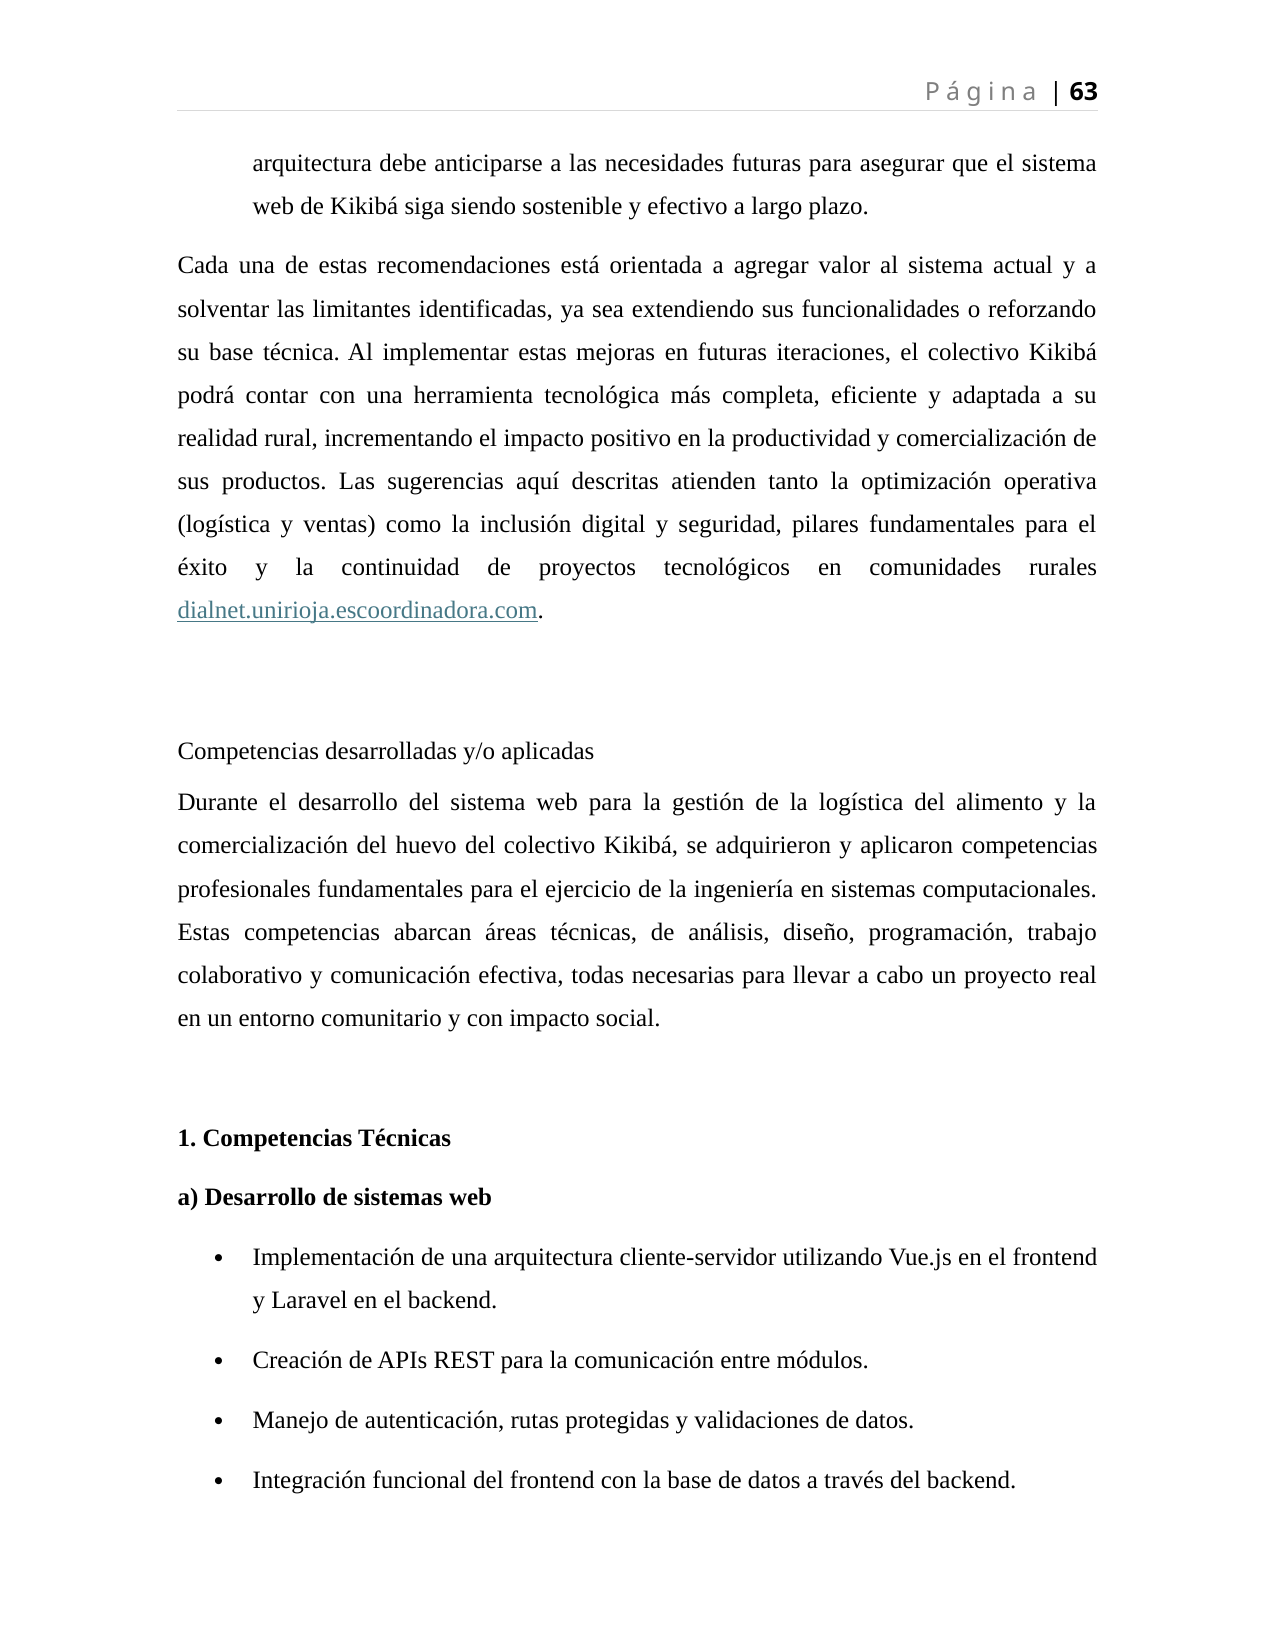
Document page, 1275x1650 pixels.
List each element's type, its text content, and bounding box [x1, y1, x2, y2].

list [215, 148, 1098, 219]
text Durante el desarrollo del sistema web para la gestión de la logística del alimento y la comercialización del huevo del colectivo Kikibá, se adquirieron y aplicaron competencias profesionales fundamentales para el ejercicio de la ingeniería en sistemas computacionales. Estas competencias abarcan áreas técnicas, de análisis, diseño, programación, trabajo colaborativo y comunicación efectiva, todas necesarias para llevar a cabo un proyecto real en un entorno comunitario y con impacto social. [177, 787, 1098, 1032]
text 1. Competencias Técnicas [177, 1123, 1098, 1151]
text Cada una de estas recomendaciones está orientada a agregar valor al sistema actual y a solventar las limitantes identificadas, ya sea extendiendo sus funcionalidades o reforzando su base técnica. Al implementar estas mejoras en futuras iteraciones, el colectivo Kikibá podrá contar con una herramienta tecnológica más completa, eficiente y adaptada a su realidad rural, incrementando el impacto positivo en la productividad y comercialización de sus productos. Las sugerencias aquí descritas atienden tanto la optimización operativa (logística y ventas) como la inclusión digital y seguridad, pilares fundamentales para el éxito y la continuidad de proyectos tecnológicos en comunidades rurales dialnet.unirioja.escoordinadora.com. [177, 251, 1098, 624]
list Implementación de una arquitectura cliente-servidor utilizando Vue.js en el frontend y Laravel en el backend. [215, 1242, 1098, 1314]
text a) Desarrollo de sistemas web [177, 1182, 1098, 1211]
subtitle Competencias desarrolladas y/o aplicadas [177, 736, 1098, 765]
list Integración funcional del frontend con la base de datos a través del backend. [215, 1465, 1098, 1493]
list Creación de APIs REST para la comunicación entre módulos. [215, 1345, 1098, 1374]
list Manejo de autenticación, rutas protegidas y validaciones de datos. [215, 1405, 1098, 1434]
